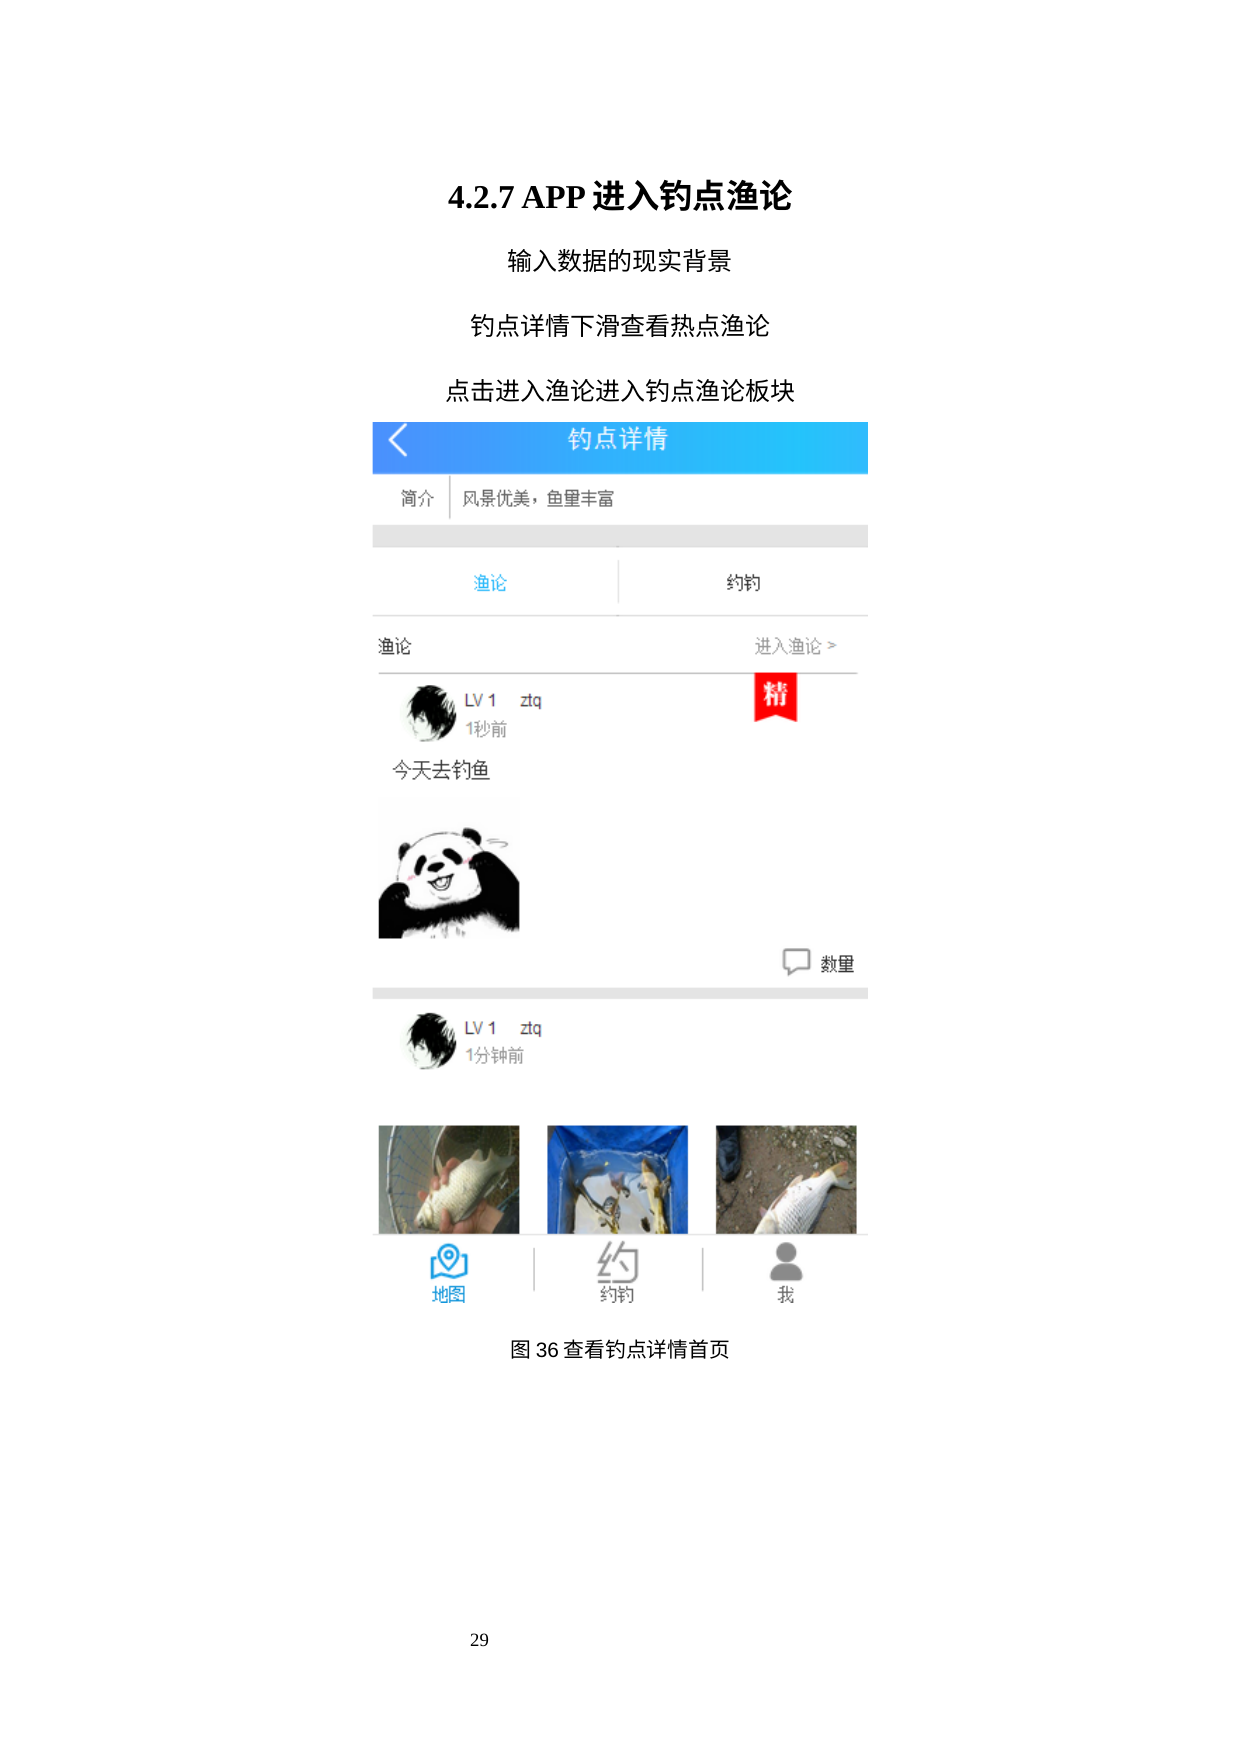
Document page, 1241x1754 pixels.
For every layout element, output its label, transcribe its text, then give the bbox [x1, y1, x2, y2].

text 输入数据的现实背景 [187, 227, 1053, 292]
text 点击进入渔论进入钓点渔论板块 [187, 357, 1053, 422]
text 钓点详情下滑查看热点渔论 [187, 292, 1053, 357]
text 图 36 查看钓点详情首页 [187, 1332, 1053, 1364]
picture [372, 422, 868, 1303]
text 4.2.7 APP进入钓点渔论 [187, 162, 1053, 227]
